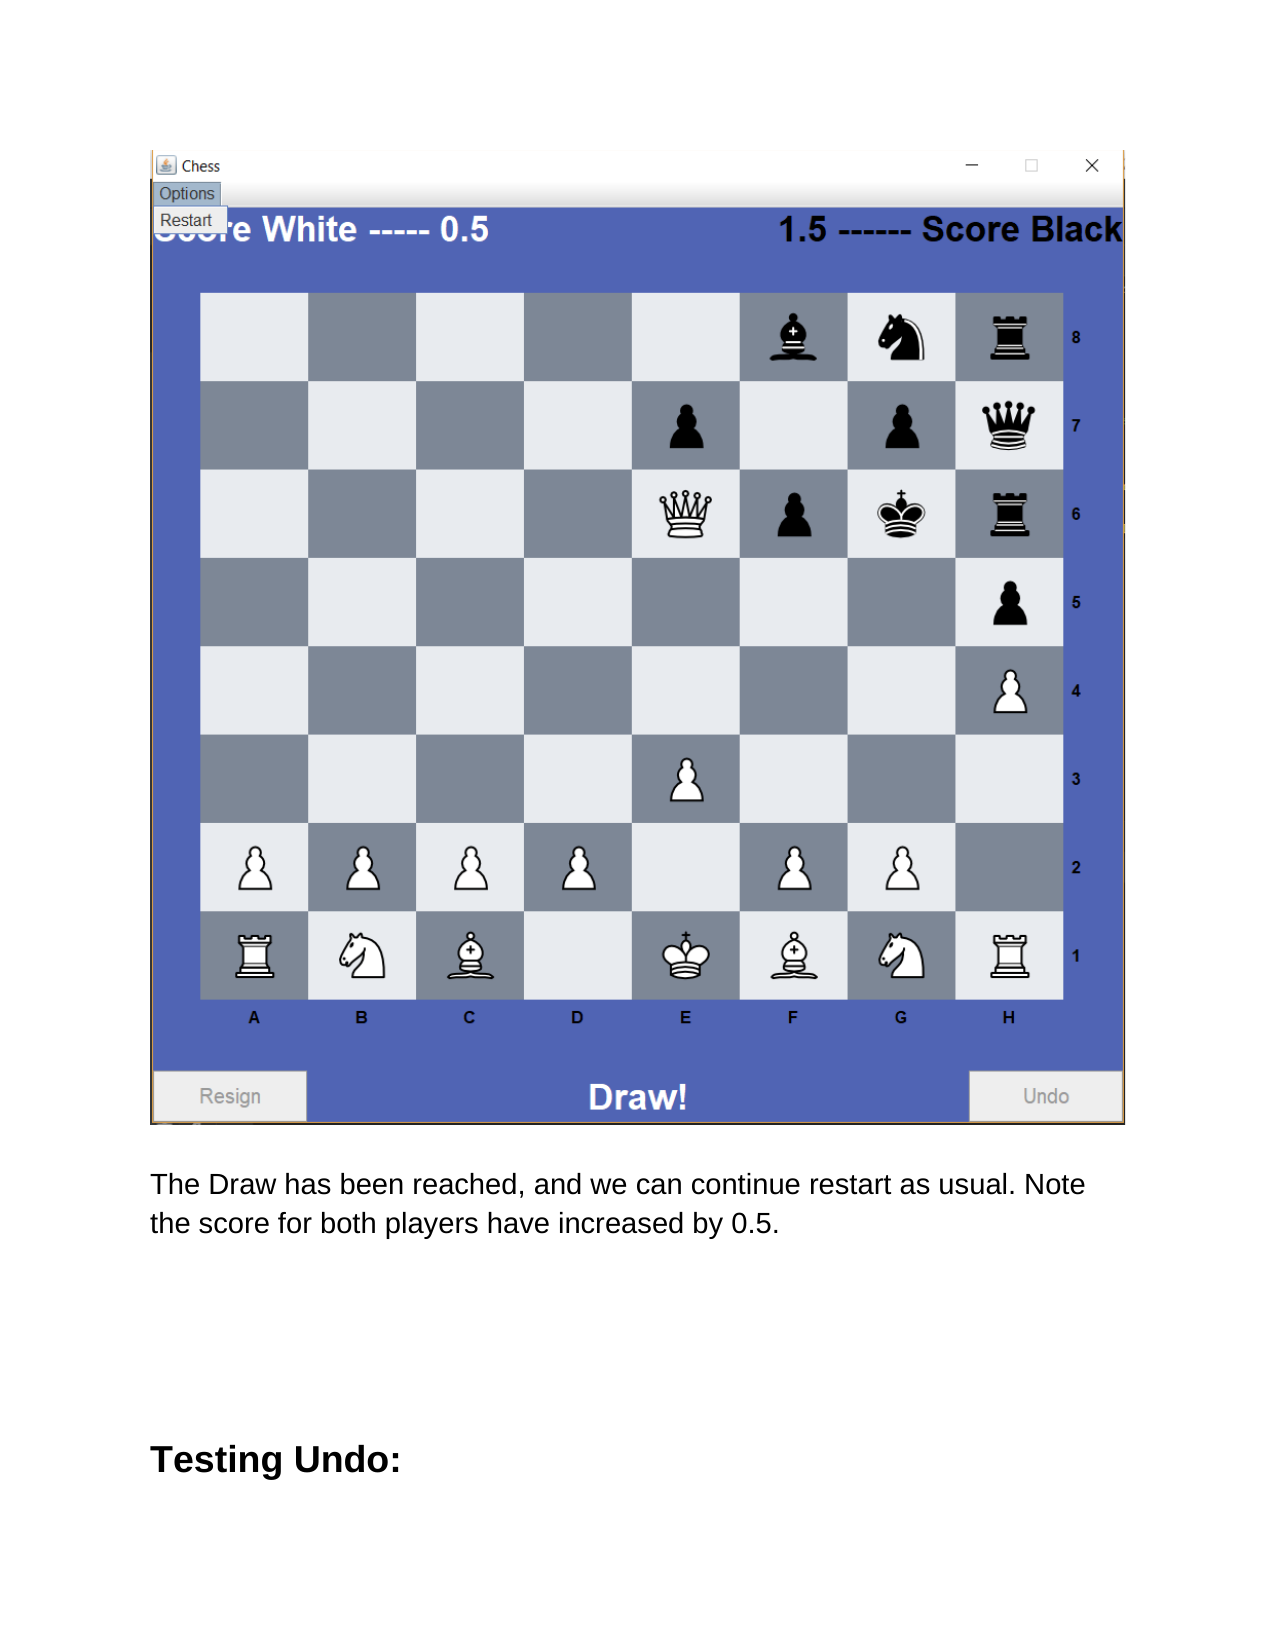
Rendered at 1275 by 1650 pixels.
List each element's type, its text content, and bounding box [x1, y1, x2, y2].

text The Draw has been reached, and we can continue restart as usual. Note the score for both players have increased by 0.5. [150, 1167, 1125, 1239]
text Testing Undo: [150, 1437, 1125, 1480]
picture [150, 150, 1125, 1125]
